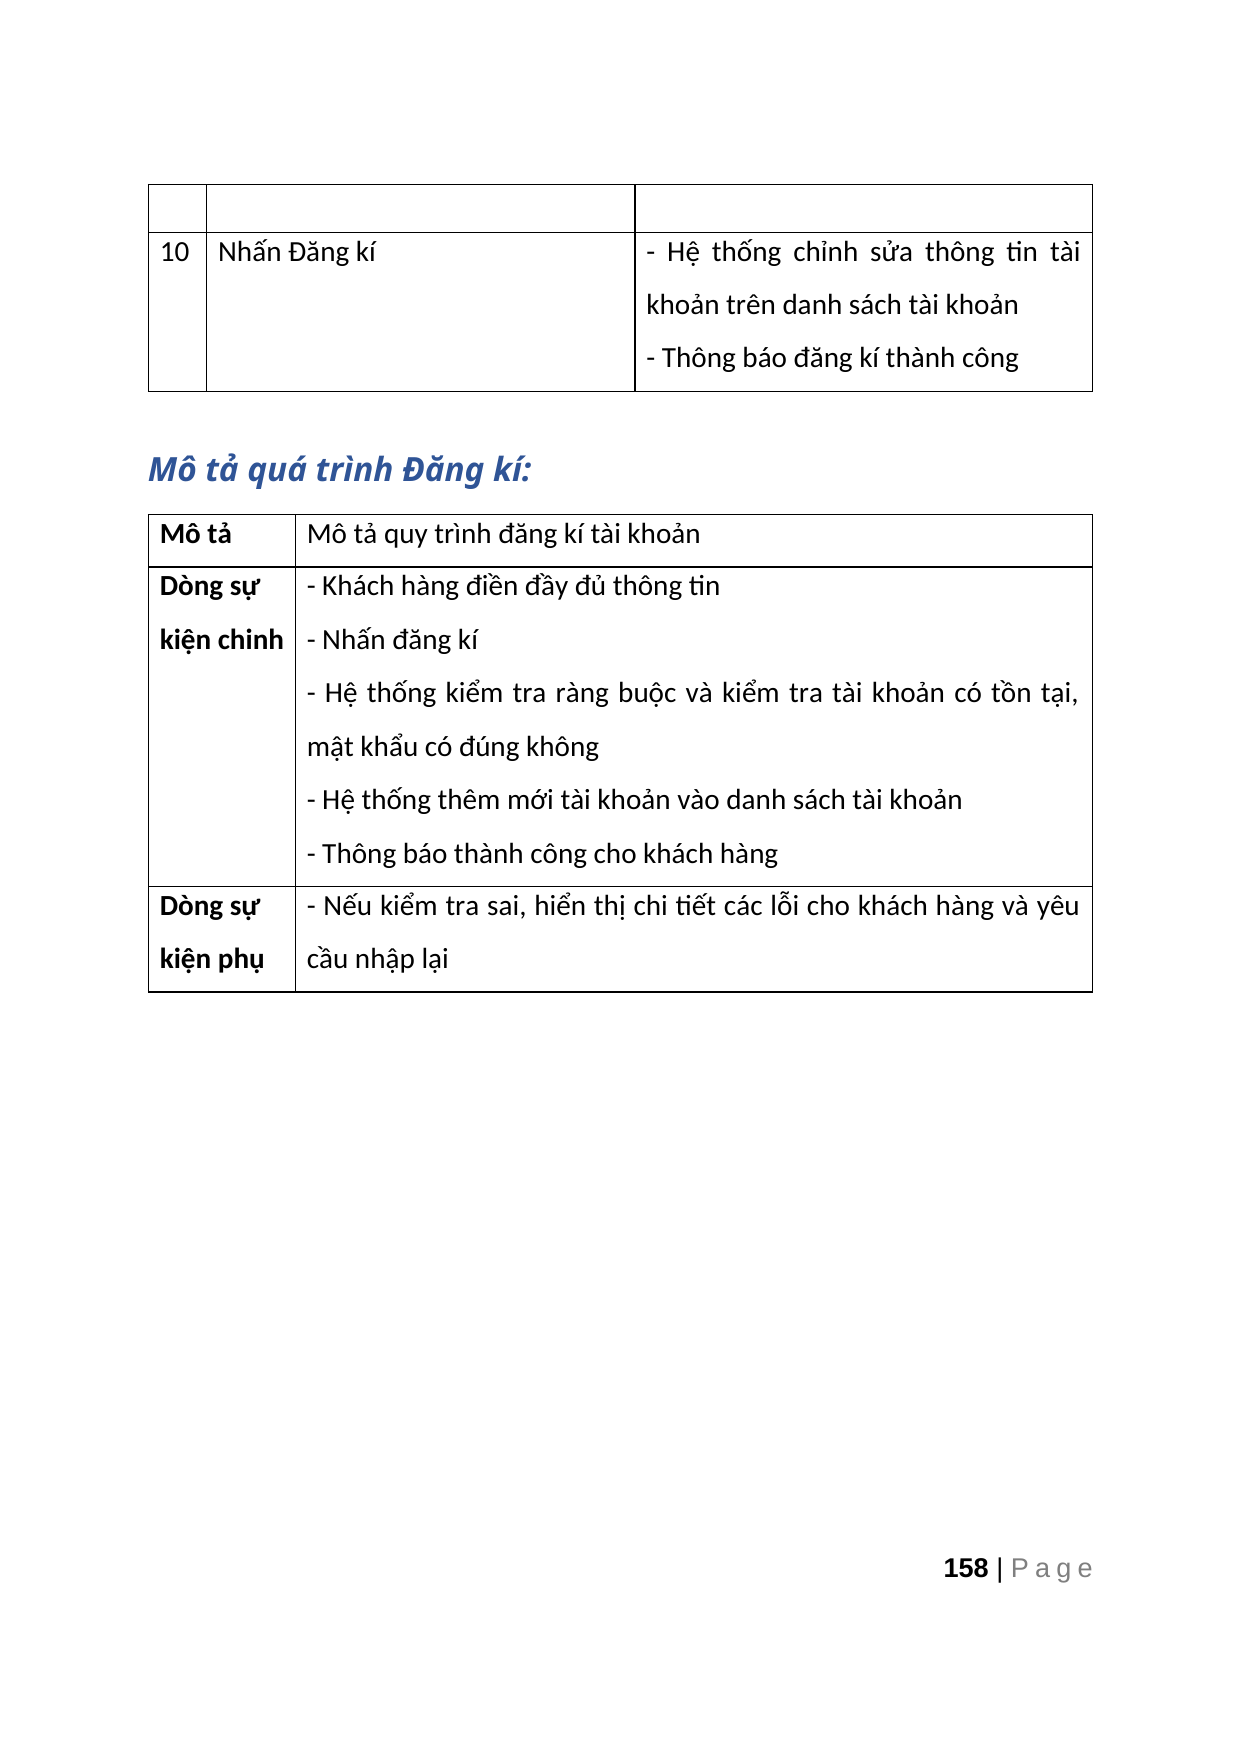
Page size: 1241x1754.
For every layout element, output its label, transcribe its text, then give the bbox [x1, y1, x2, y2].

subtitle Mô tả quá trình Đăng kí: [148, 446, 1092, 492]
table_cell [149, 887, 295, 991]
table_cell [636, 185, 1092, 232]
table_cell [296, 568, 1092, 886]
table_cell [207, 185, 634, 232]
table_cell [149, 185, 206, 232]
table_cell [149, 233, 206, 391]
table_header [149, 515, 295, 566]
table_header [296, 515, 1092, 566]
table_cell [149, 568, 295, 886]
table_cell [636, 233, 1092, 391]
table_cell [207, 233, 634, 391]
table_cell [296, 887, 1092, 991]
